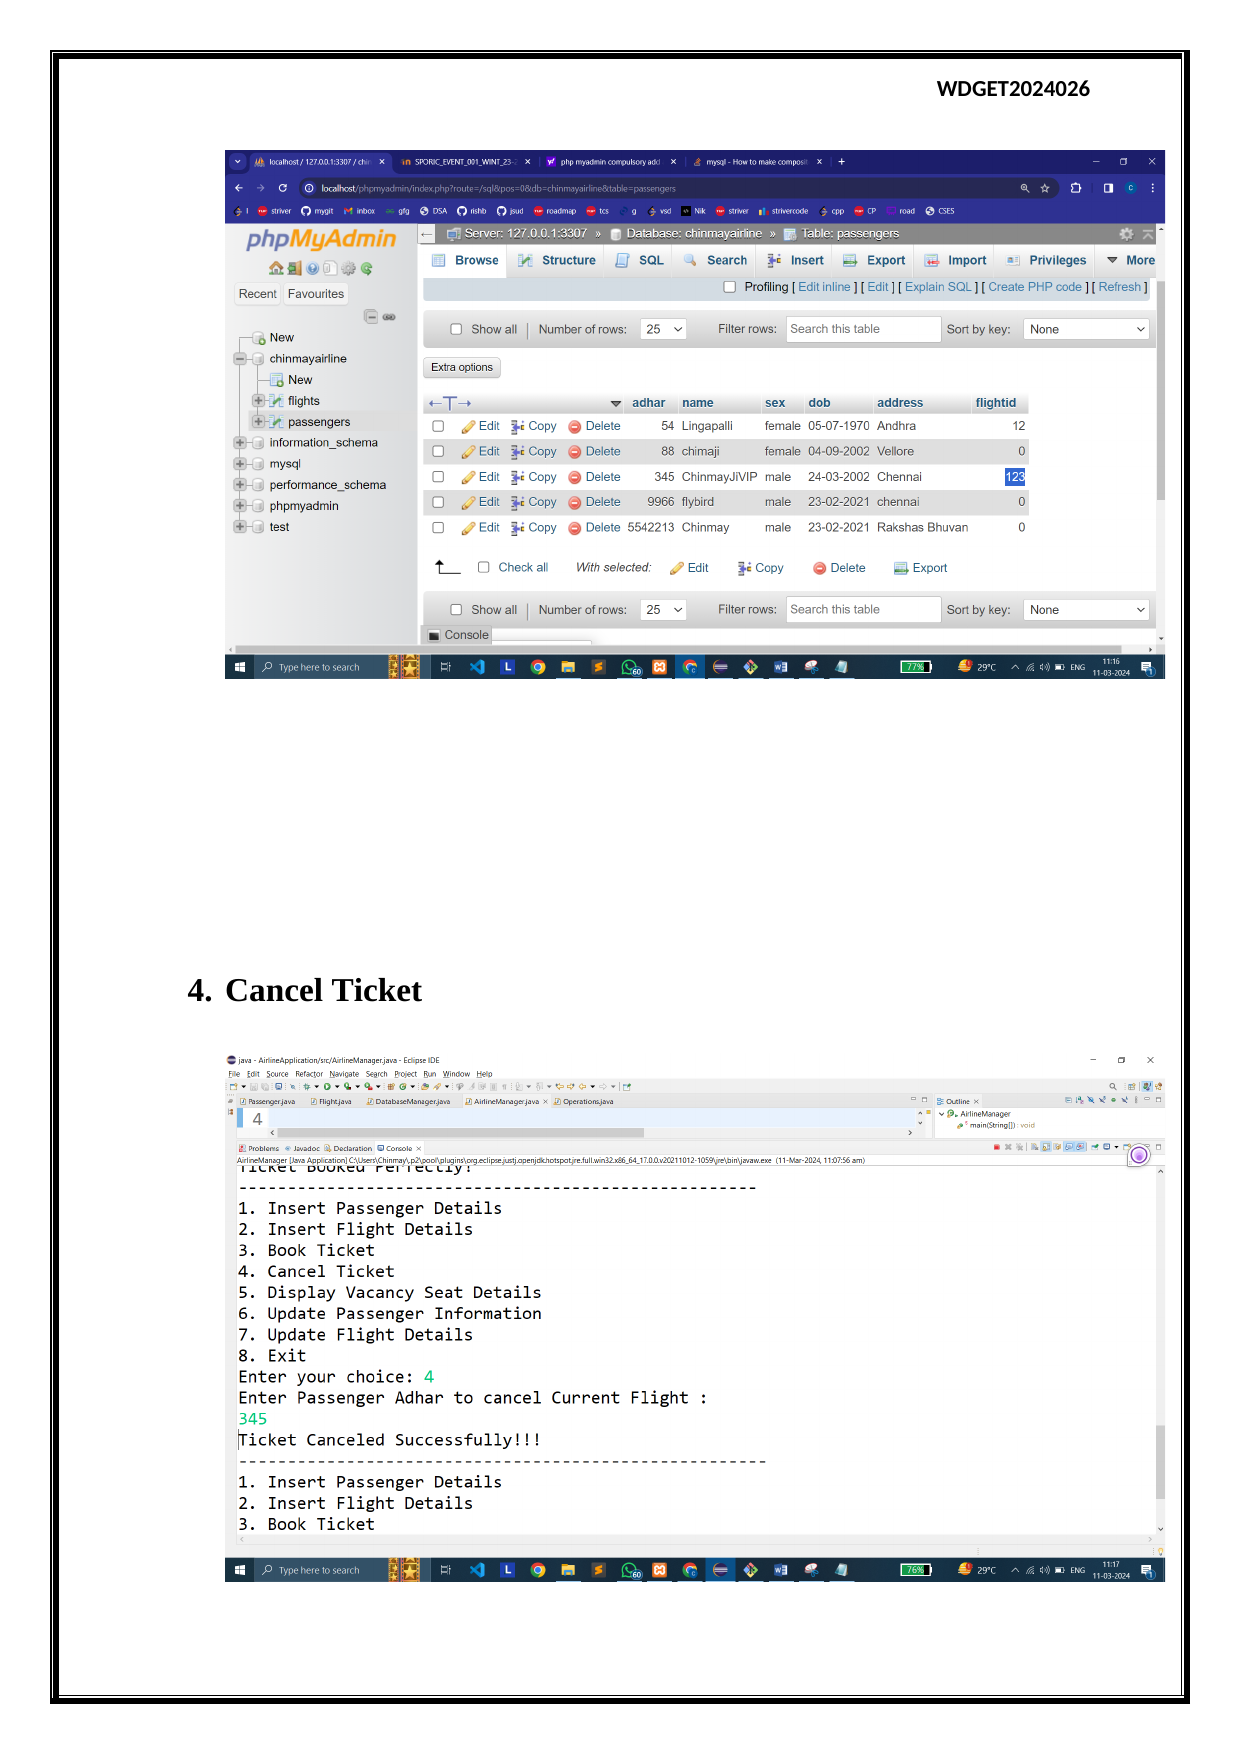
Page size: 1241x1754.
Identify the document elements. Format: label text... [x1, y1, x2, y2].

list Cancel Ticket [187, 971, 1090, 1009]
picture [225, 1053, 1166, 1582]
picture [225, 150, 1166, 679]
